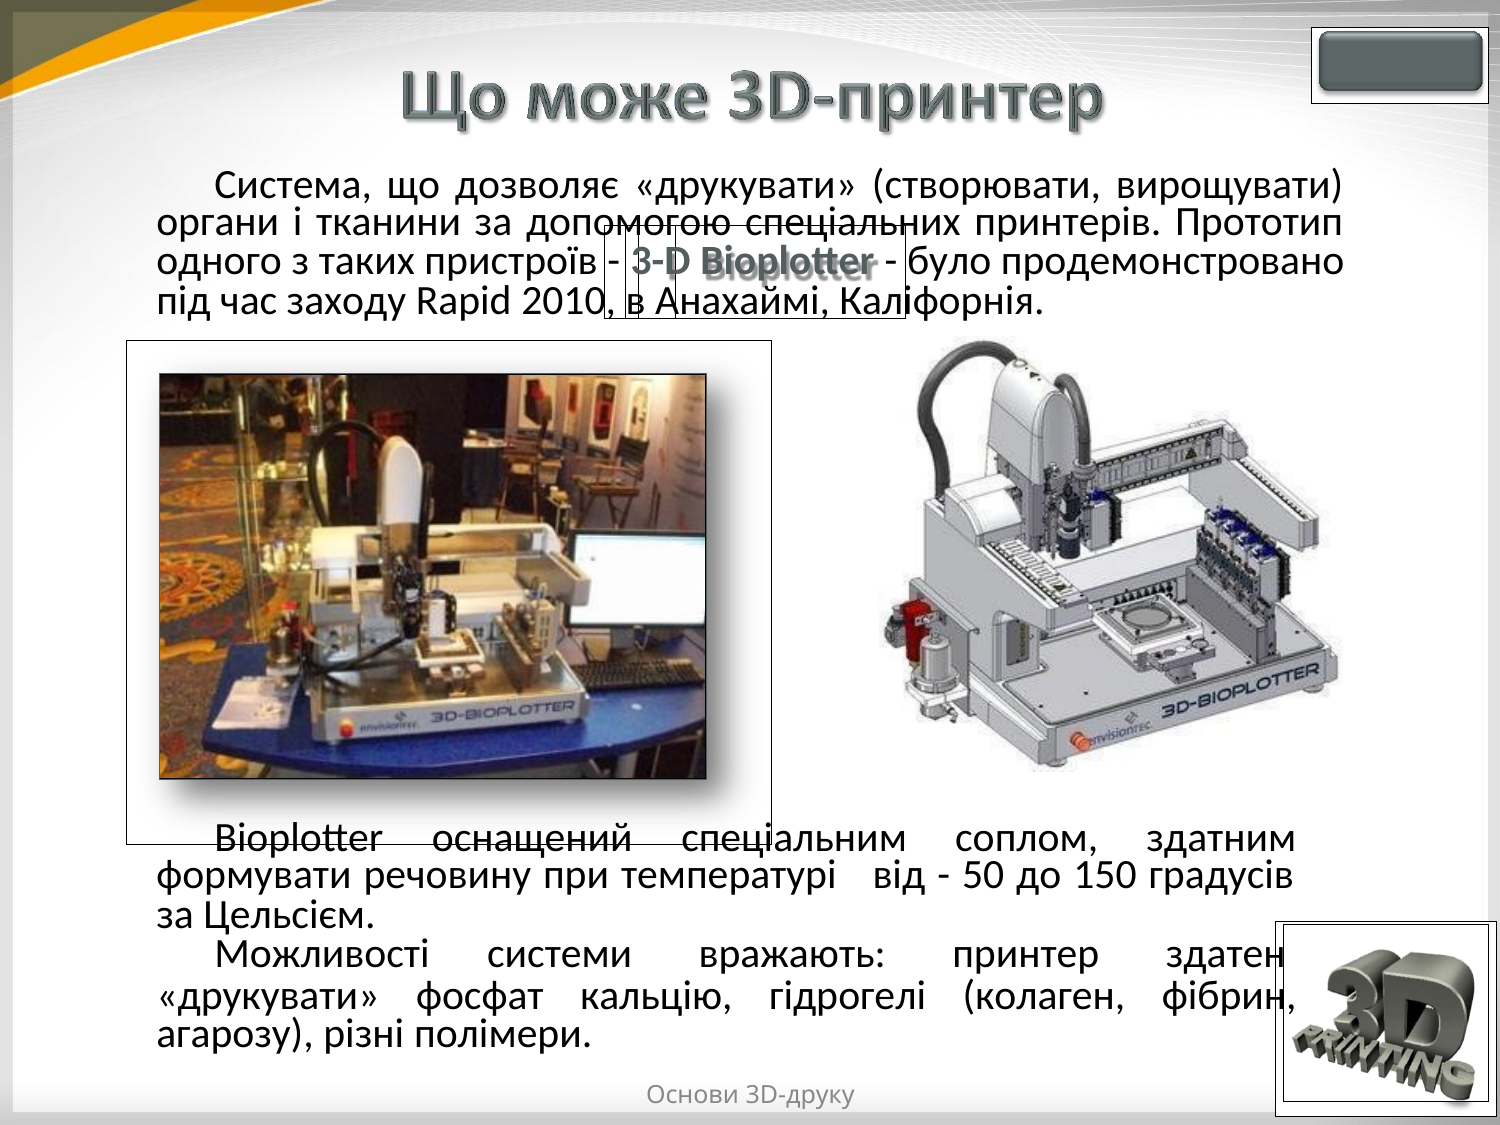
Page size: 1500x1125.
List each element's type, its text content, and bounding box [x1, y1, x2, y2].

text «друкувати» фосфат кальцію, гідрогелі (колаген, фібрин, агарозу), різні полімери. [156, 978, 1296, 1057]
text Основи 3D-друку [61, 1077, 1439, 1111]
text Можливості системи вражають: принтер здатен [214, 939, 1467, 975]
picture [0, 0, 1500, 1125]
text Система, що дозволяє «друкувати» (створювати, вирощувати) органи і тканини за допомогою спеціальних принтерів. Прототип одного з таких пристроїв - 3-D Bioplotter - було продемонстровано під час заходу Rapid 2010, в Анахаймі, Каліфорнія. [156, 166, 1345, 325]
text Bioplotter оснащений спеціальним соплом, здатним формувати речовину при температурі від - 50 до 150 градусів за Цельсієм. [156, 820, 1296, 939]
